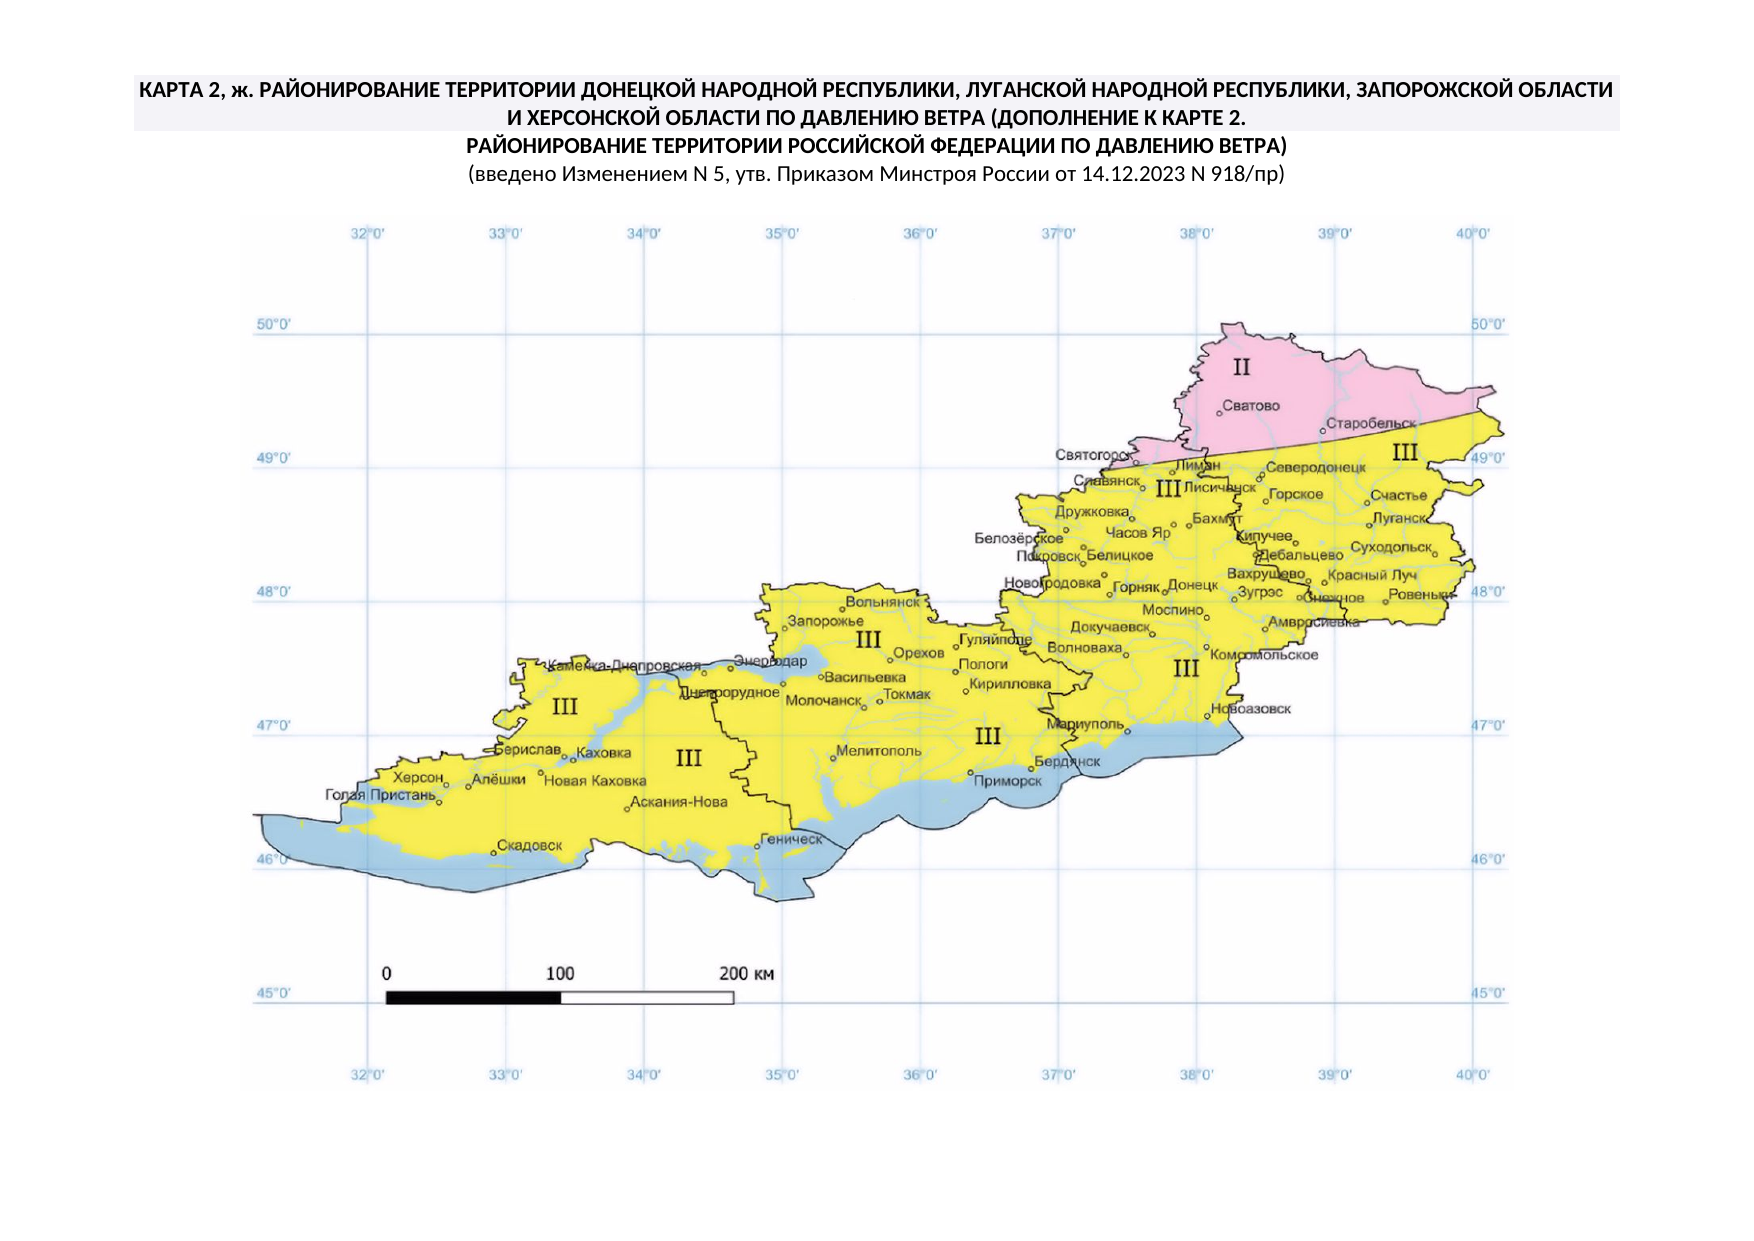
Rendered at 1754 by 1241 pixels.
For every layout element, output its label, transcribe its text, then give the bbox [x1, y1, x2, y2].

text (введено Изменением N 5, утв. Приказом Минстроя России от 14.12.2023 N 918/пр) [75, 159, 1679, 187]
title КАРТА 2, ж. РАЙОНИРОВАНИЕ ТЕРРИТОРИИ ДОНЕЦКОЙ НАРОДНОЙ РЕСПУБЛИКИ, ЛУГАНСКОЙ НАРОДНОЙ РЕСПУБЛИКИ, ЗАПОРОЖСКОЙ ОБЛАСТИ И ХЕРСОНСКОЙ ОБЛАСТИ ПО ДАВЛЕНИЮ ВЕТРА (ДОПОЛНЕНИЕ К КАРТЕ 2. [134, 75, 1620, 131]
title РАЙОНИРОВАНИЕ ТЕРРИТОРИИ РОССИЙСКОЙ ФЕДЕРАЦИИ ПО ДАВЛЕНИЮ ВЕТРА) [75, 131, 1679, 159]
picture [240, 215, 1514, 1091]
